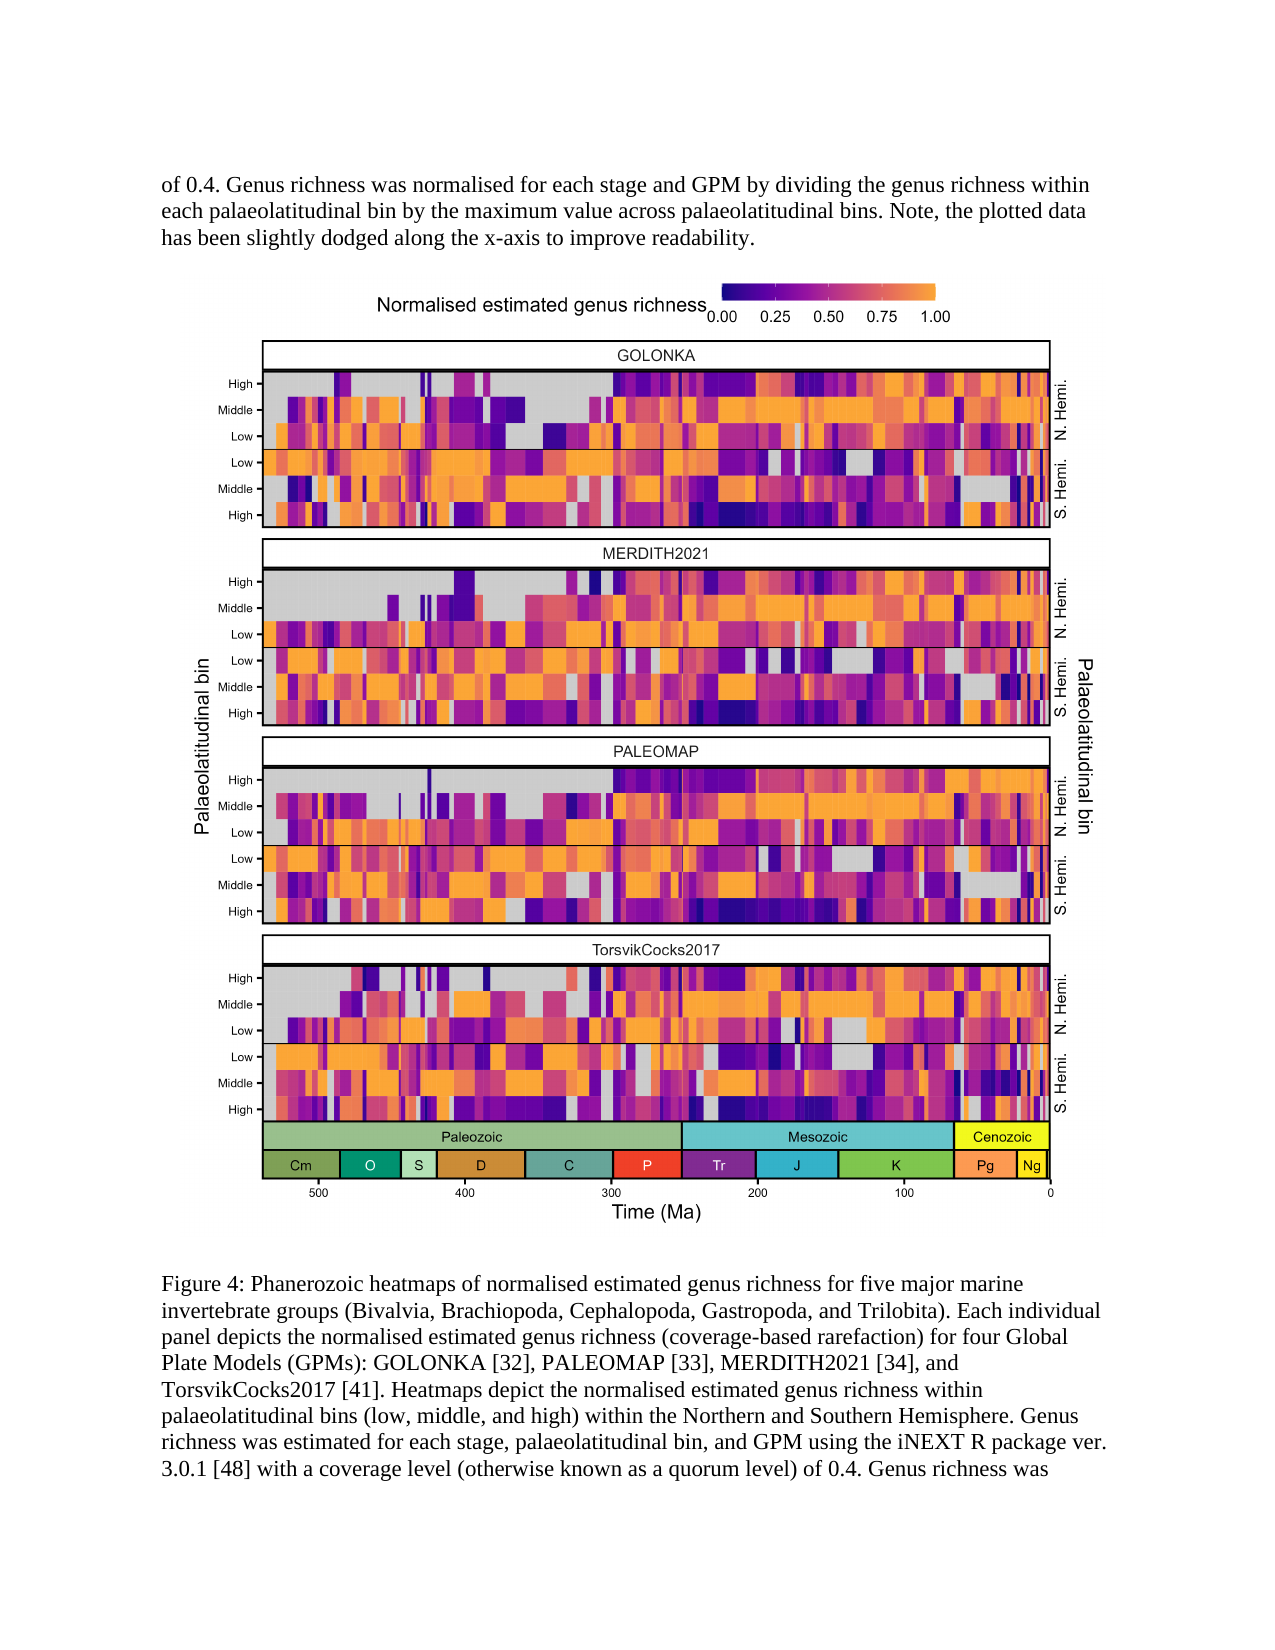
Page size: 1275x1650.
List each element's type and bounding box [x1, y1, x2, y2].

table_header [150, 271, 1125, 1481]
picture [180, 274, 1107, 1237]
table_header [150, 150, 1125, 271]
